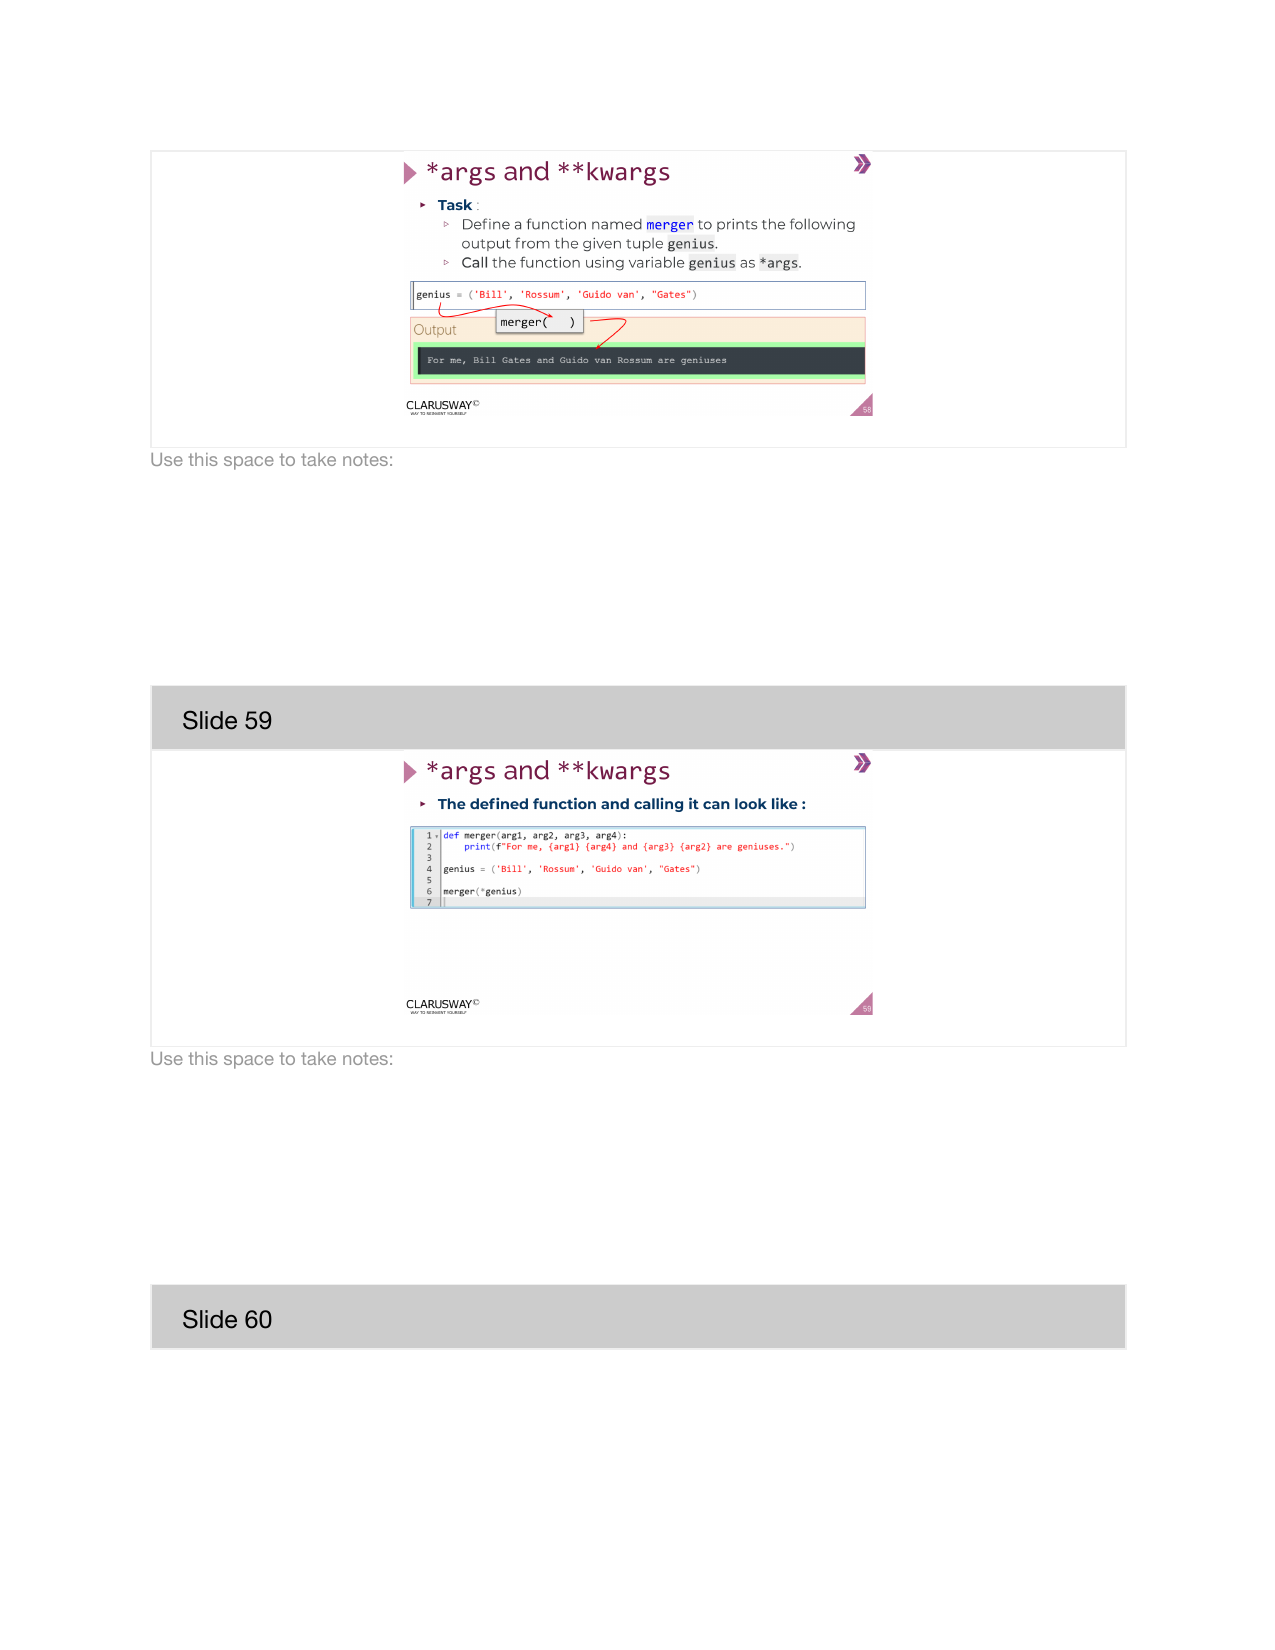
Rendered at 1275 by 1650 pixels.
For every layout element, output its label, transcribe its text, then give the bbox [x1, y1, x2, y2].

table_cell [152, 152, 1125, 447]
table_cell [152, 751, 1125, 1046]
picture [403, 151, 873, 416]
text Use this space to take notes: [150, 448, 1125, 472]
table_header Slide 59 [152, 686, 1125, 749]
table_header Slide 60 [152, 1285, 1125, 1348]
picture [403, 750, 873, 1015]
text Use this space to take notes: [150, 1047, 1125, 1071]
